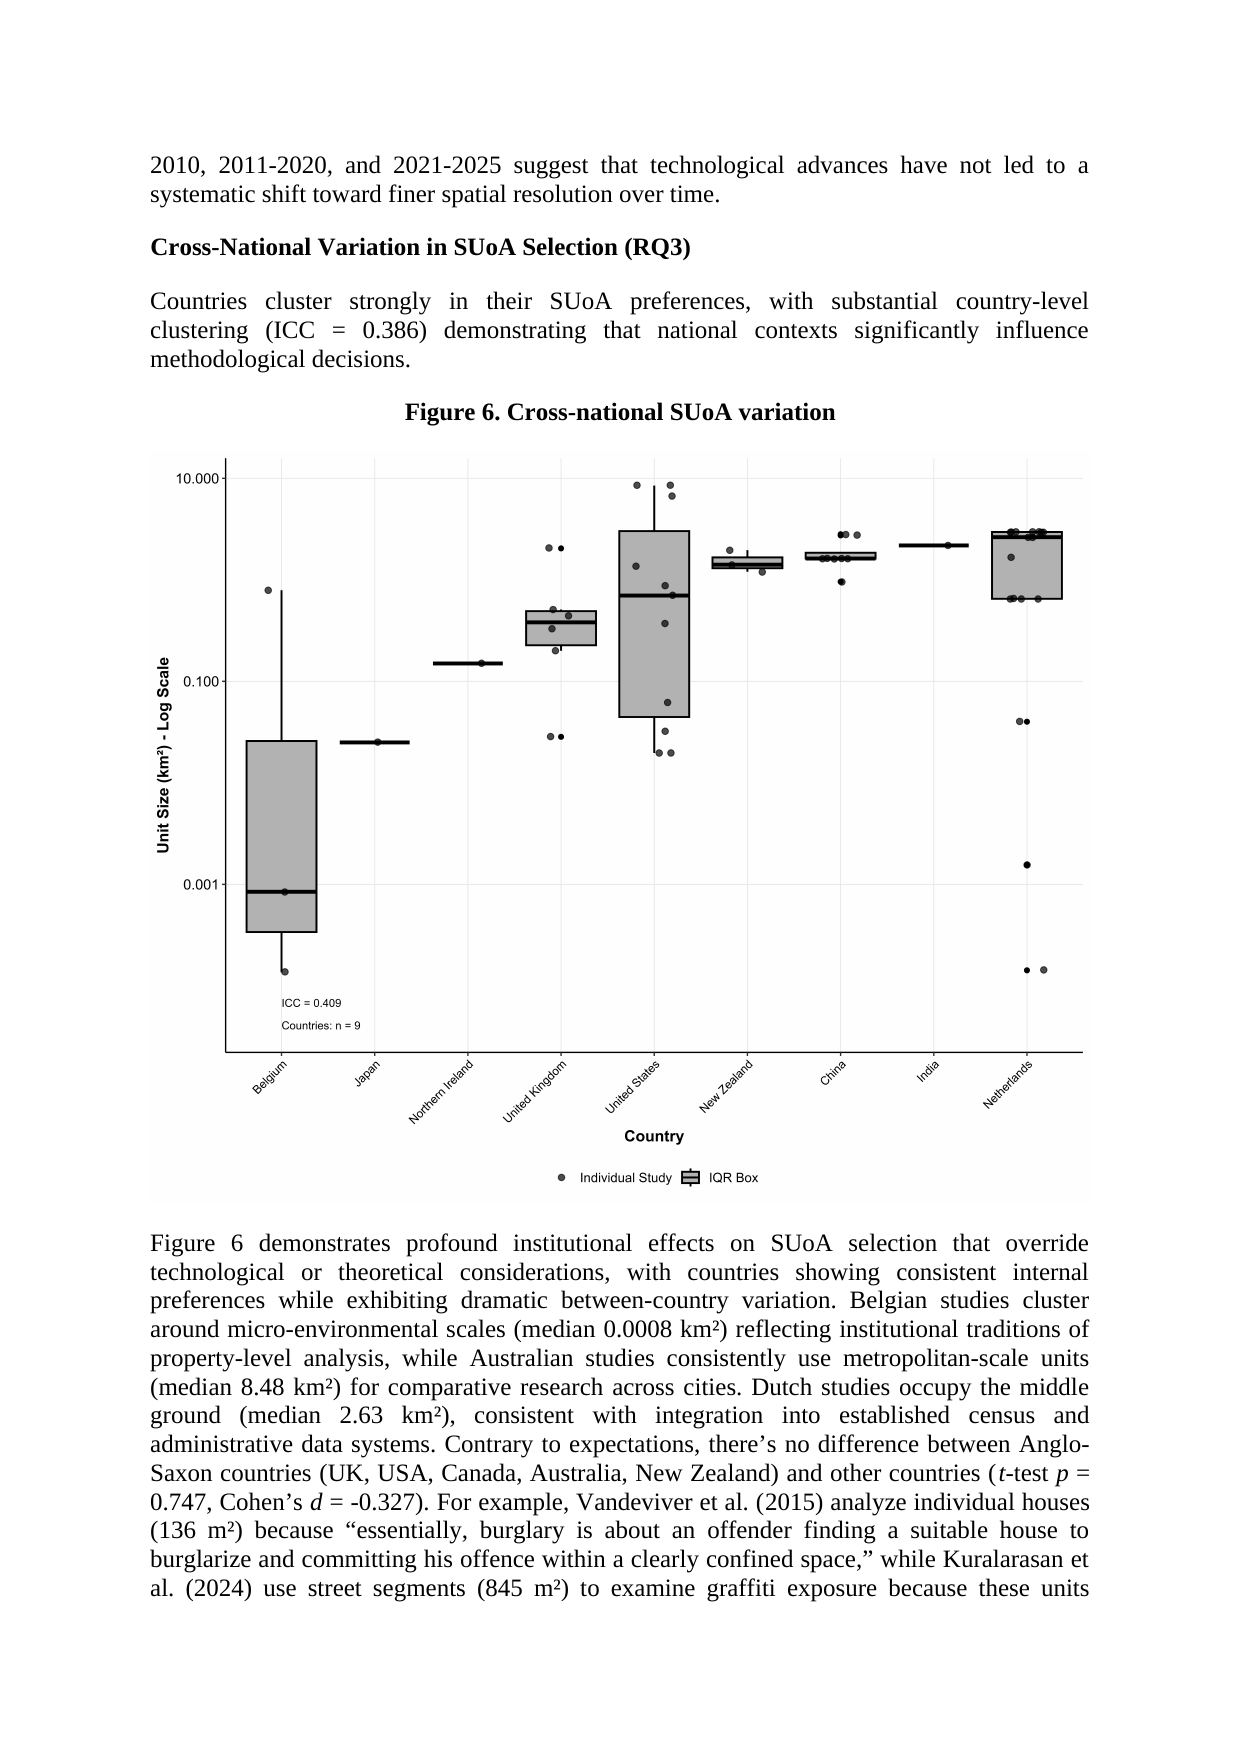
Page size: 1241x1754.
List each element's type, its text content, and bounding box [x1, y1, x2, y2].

subtitle Cross-National Variation in SUoA Selection (RQ3) [150, 232, 1090, 261]
text Figure 6. Cross-national SUoA variation [150, 397, 1090, 426]
text Countries cluster strongly in their SUoA preferences, with substantial country-level clustering (ICC = 0.386) demonstrating that national contexts significantly influence methodological decisions. [150, 286, 1090, 372]
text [150, 1228, 1090, 1602]
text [150, 150, 1090, 207]
